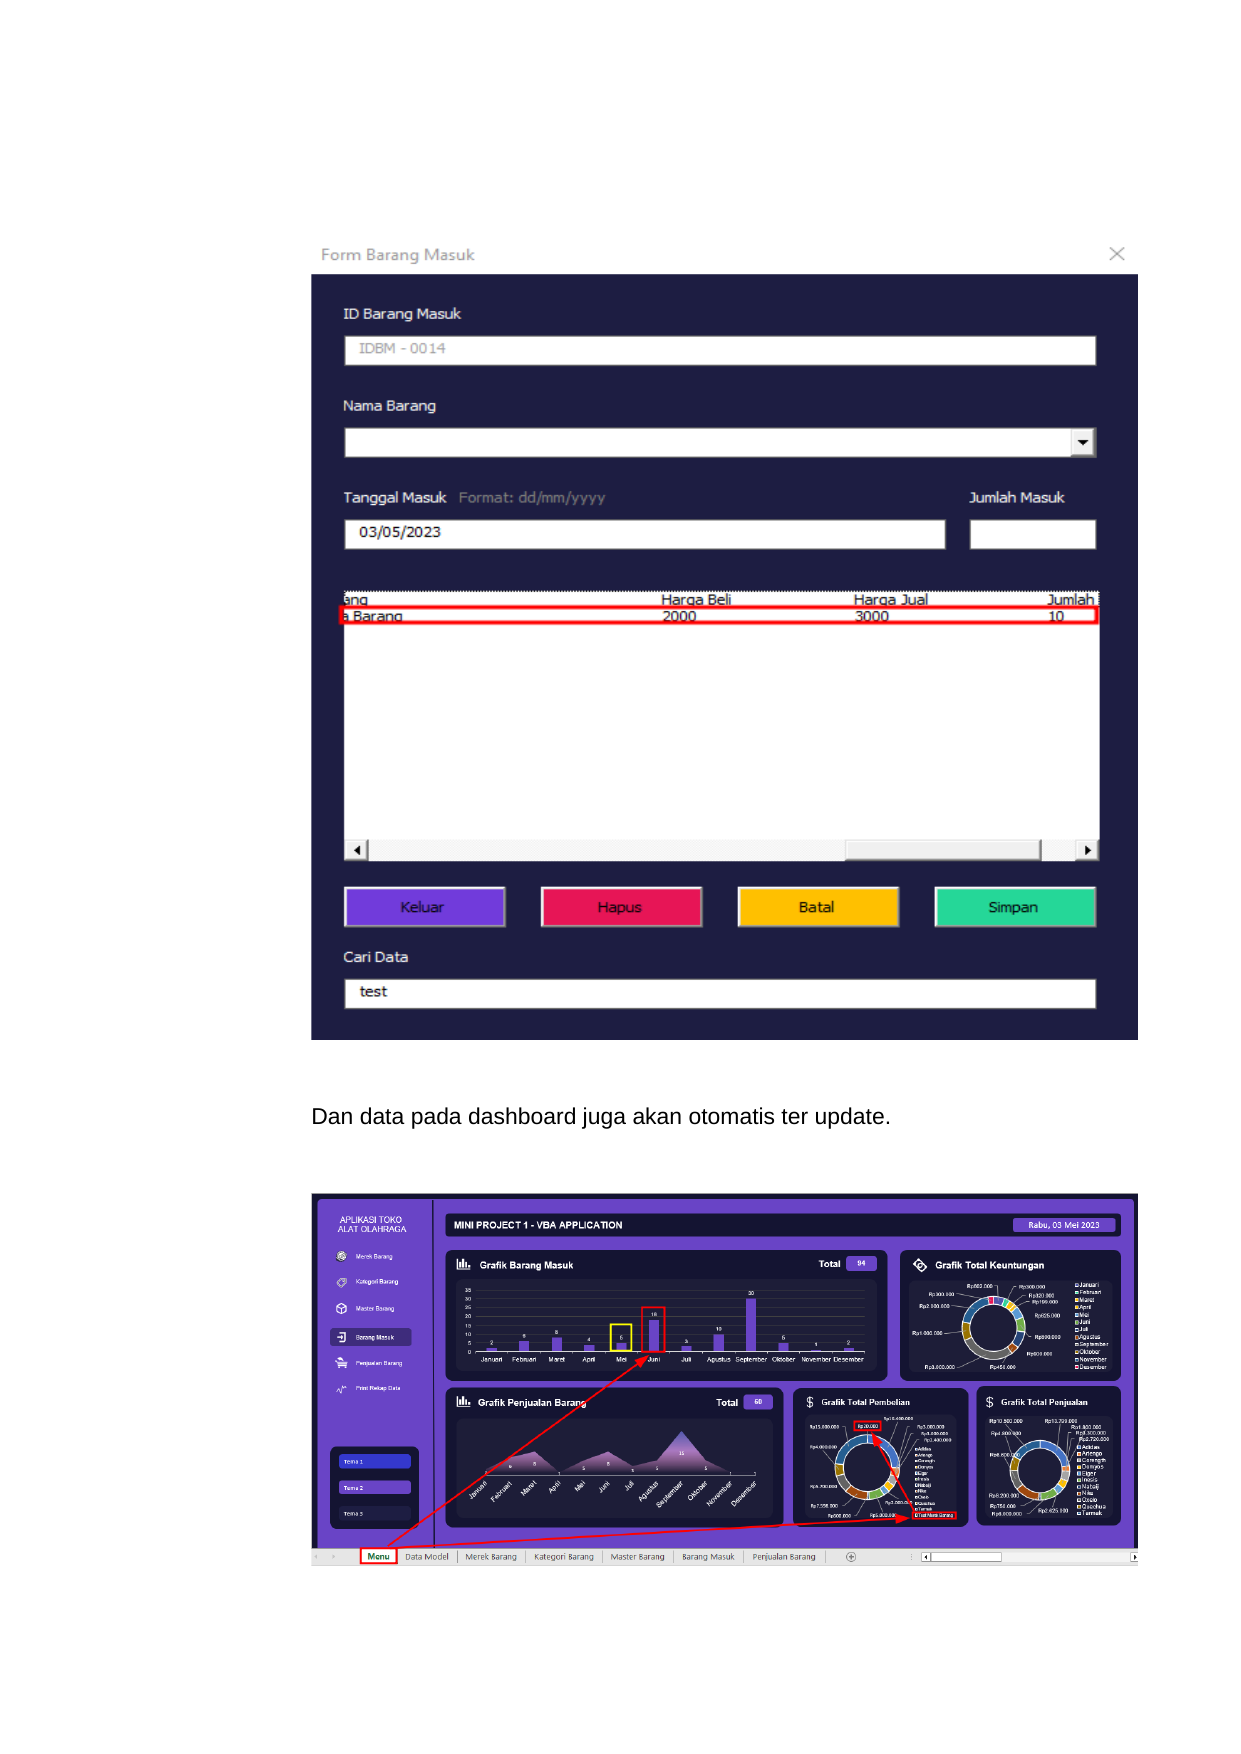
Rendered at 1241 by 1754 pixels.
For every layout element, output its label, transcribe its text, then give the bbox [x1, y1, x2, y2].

picture [311, 1193, 1138, 1566]
text Dan data pada dashboard juga akan otomatis ter update. [311, 1103, 1063, 1130]
picture [311, 236, 1138, 1040]
